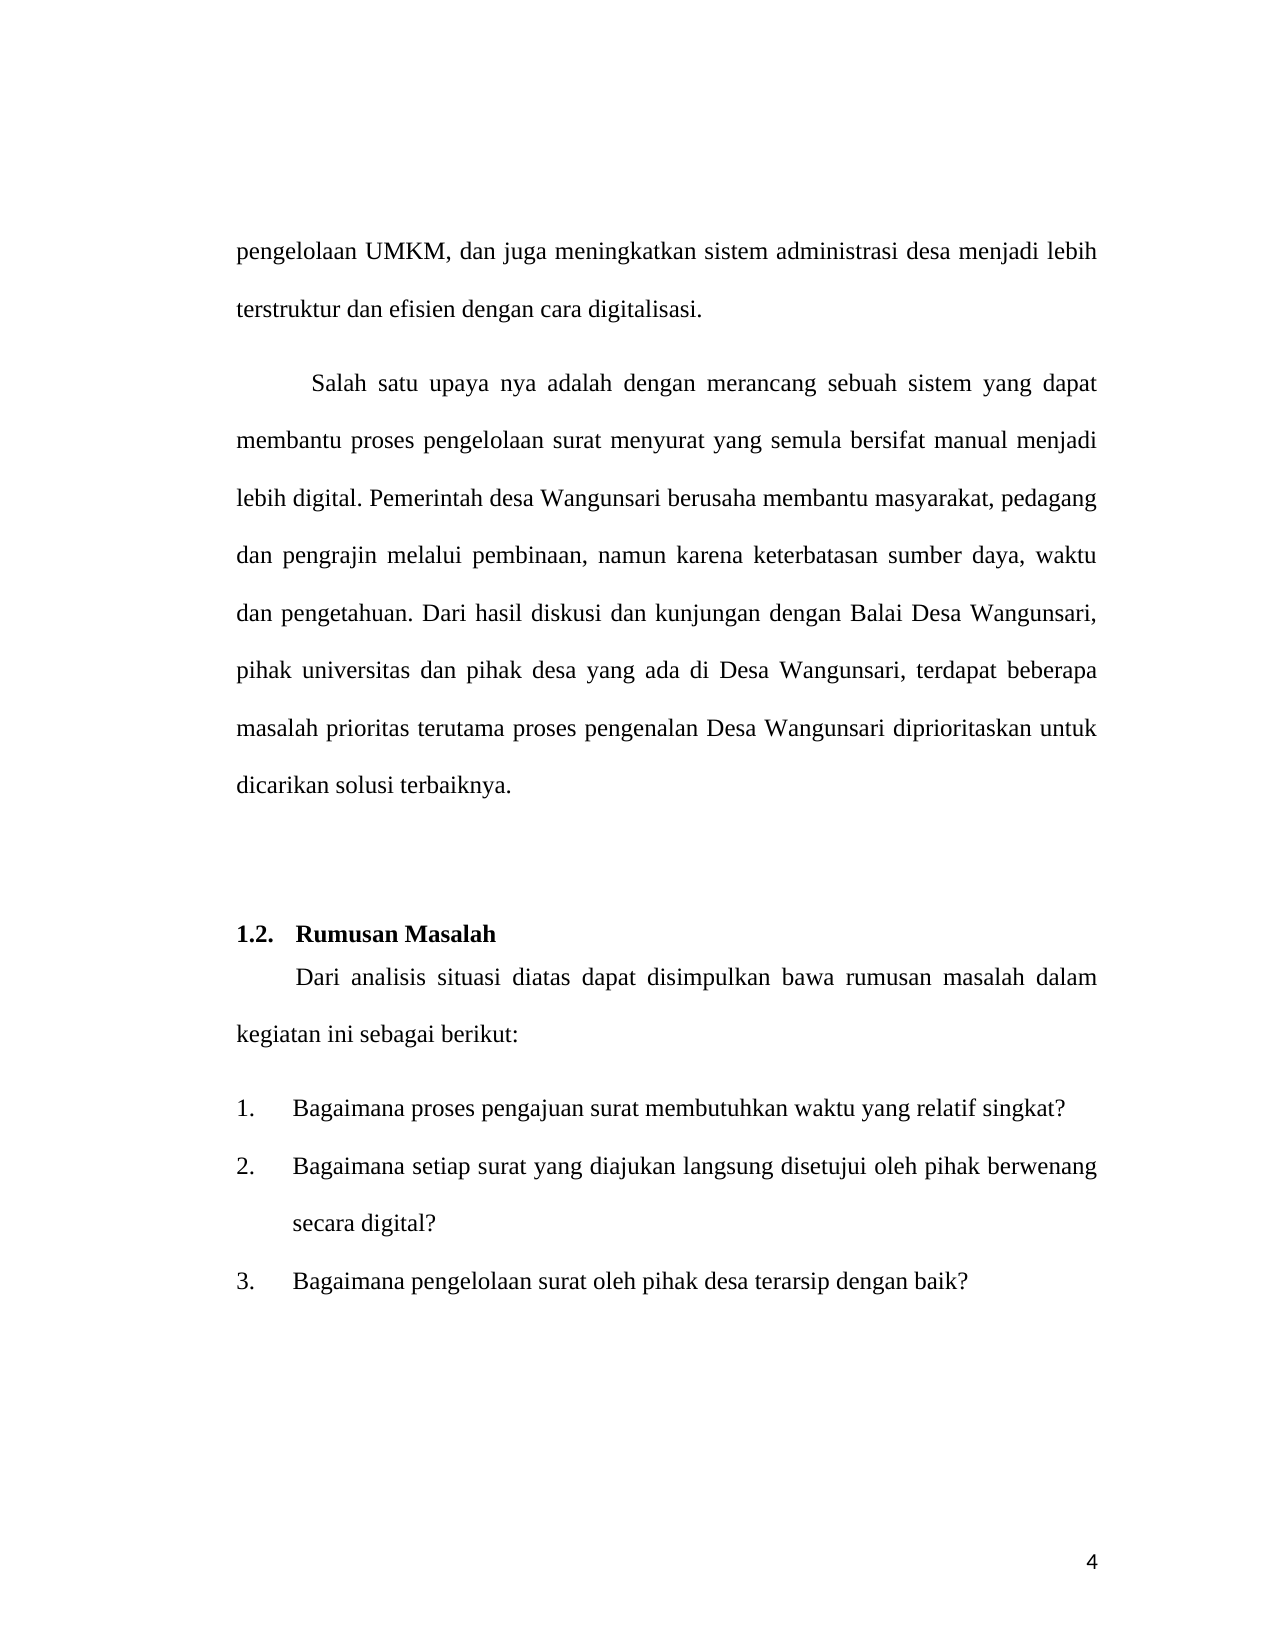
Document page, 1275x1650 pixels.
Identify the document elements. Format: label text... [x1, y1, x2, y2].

text Dari analisis situasi diatas dapat disimpulkan bawa rumusan masalah dalam kegiatan ini sebagai berikut: [236, 962, 1098, 1048]
list Bagaimana setiap surat yang diajukan langsung disetujui oleh pihak berwenang secara digital? [236, 1151, 1098, 1237]
text Salah satu upaya nya adalah dengan merancang sebuah sistem yang dapat membantu proses pengelolaan surat menyurat yang semula bersifat manual menjadi lebih digital. Pemerintah desa Wangunsari berusaha membantu masyarakat, pedagang dan pengrajin melalui pembinaan, namun karena keterbatasan sumber daya, waktu dan pengetahuan. Dari hasil diskusi dan kunjungan dengan Balai Desa Wangunsari, pihak universitas dan pihak desa yang ada di Desa Wangunsari, terdapat beberapa masalah prioritas terutama proses pengenalan Desa Wangunsari diprioritaskan untuk dicarikan solusi terbaiknya. [236, 368, 1098, 799]
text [236, 236, 1098, 322]
subtitle Rumusan Masalah [236, 919, 1098, 947]
list Bagaimana proses pengajuan surat membutuhkan waktu yang relatif singkat? [236, 1093, 1098, 1122]
list Bagaimana pengelolaan surat oleh pihak desa terarsip dengan baik? [236, 1266, 1098, 1295]
